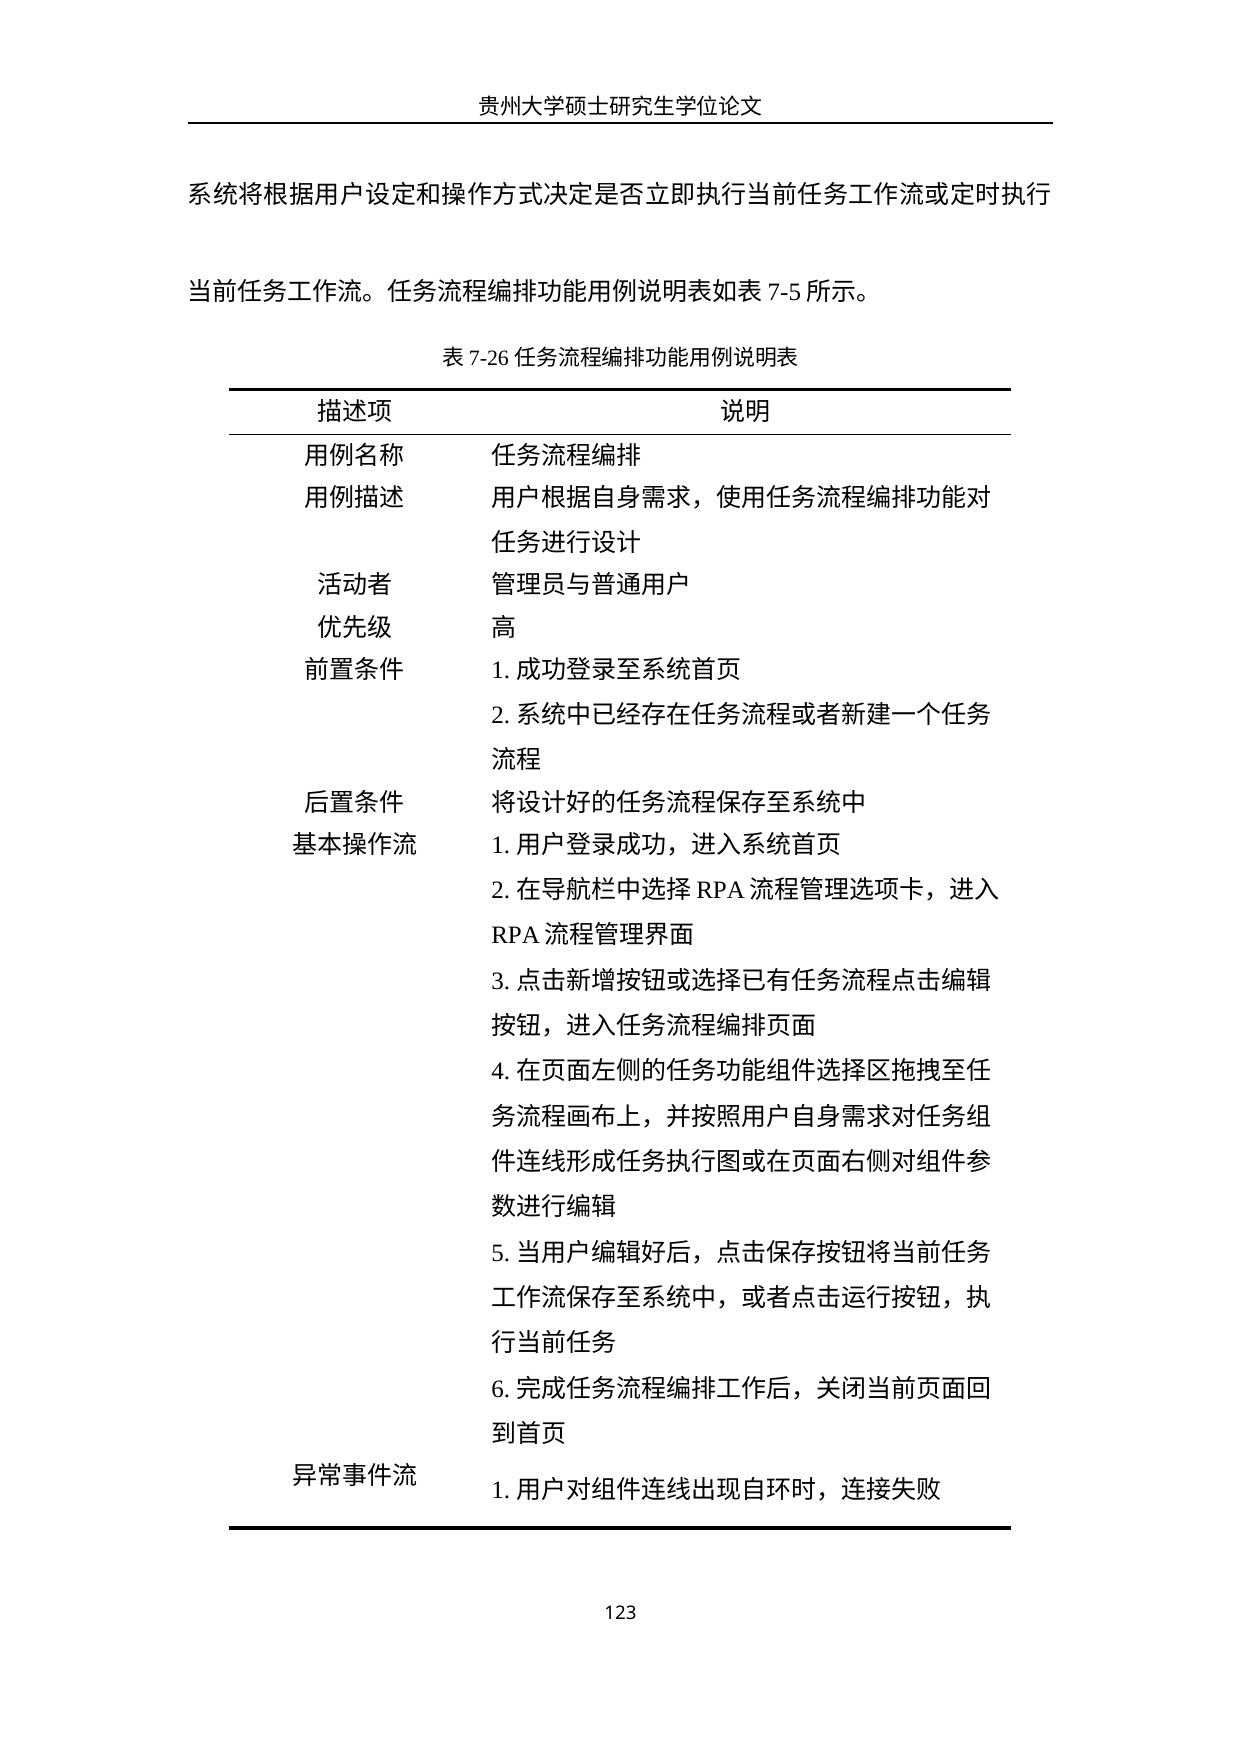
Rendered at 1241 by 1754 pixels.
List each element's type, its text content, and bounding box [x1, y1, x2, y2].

table_cell 活动者 [229, 565, 480, 607]
table_cell 用例名称 [229, 435, 480, 477]
table_cell 管理员与普通用户 [480, 565, 1011, 607]
table_header 说明 [480, 391, 1011, 434]
table_cell 后置条件 [229, 782, 480, 824]
table_cell 将设计好的任务流程保存至系统中 [480, 782, 1011, 824]
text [187, 160, 1053, 322]
table_header 描述项 [229, 391, 480, 434]
table_cell 1. 成功登录至系统首页 2. 系统中已经存在任务流程或者新建一个任务流程 [480, 649, 1011, 782]
table_cell 前置条件 [229, 649, 480, 782]
table_cell 高 [480, 607, 1011, 649]
table_cell 任务流程编排 [480, 435, 1011, 477]
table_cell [480, 1456, 1011, 1526]
table_cell 基本操作流 [229, 824, 480, 1456]
table_cell 优先级 [229, 607, 480, 649]
table_cell 异常事件流 [229, 1456, 480, 1526]
table_cell 1. 用户登录成功，进入系统首页 2. 在导航栏中选择RPA流程管理选项卡，进入RPA流程管理界面 3. 点击新增按钮或选择已有任务流程点击编辑按钮，进入任务流程编排页面 4. 在页面左侧的任务功能组件选择区拖拽至任务流程画布上，并按照用户自身需求对任务组件连线形成任务执行图或在页面右侧对组件参数进行编辑 5. 当用户编辑好后，点击保存按钮将当前任务工作流保存至系统中，或者点击运行按钮，执行当前任务 6. 完成任务流程编排工作后，关闭当前页面回到首页 [480, 824, 1011, 1456]
table_cell 用户根据自身需求，使用任务流程编排功能对任务进行设计 [480, 478, 1011, 565]
table_cell 用例描述 [229, 478, 480, 565]
